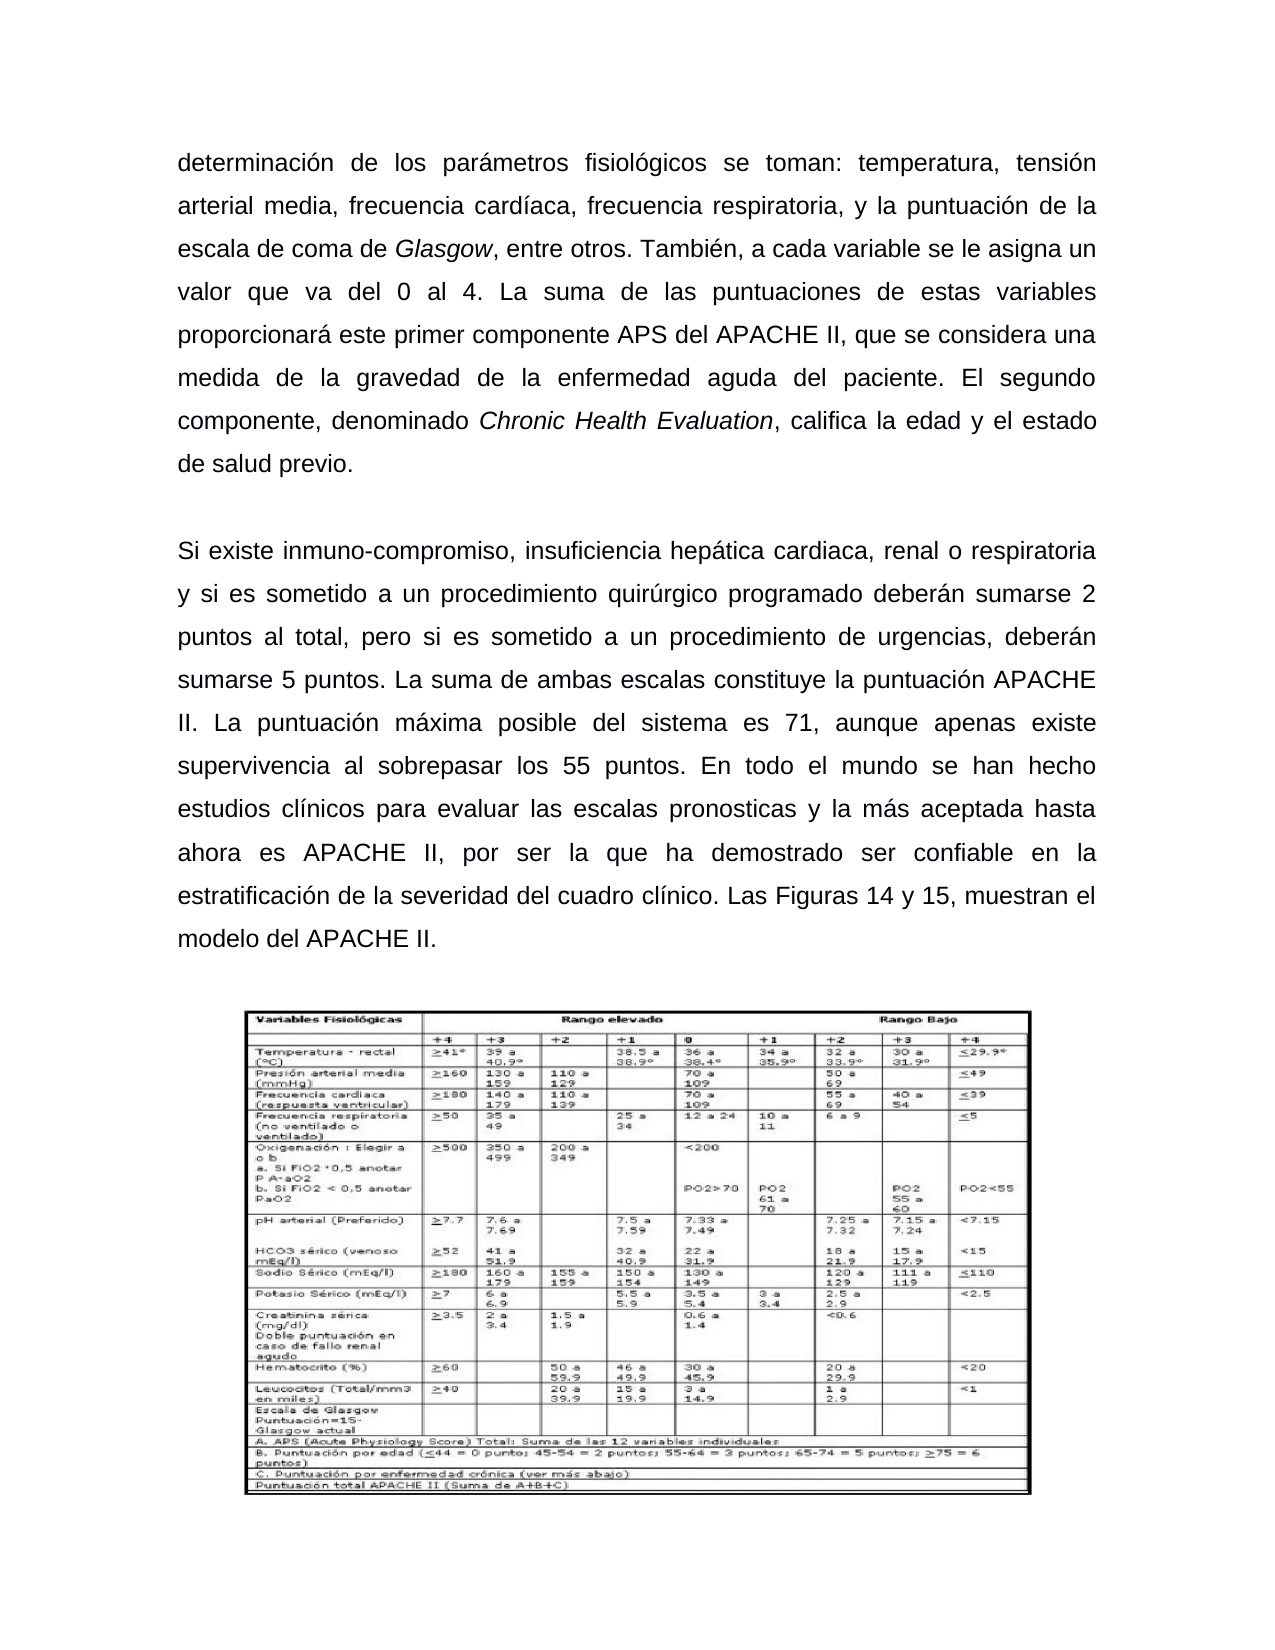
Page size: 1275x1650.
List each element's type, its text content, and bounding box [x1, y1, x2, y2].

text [177, 148, 1098, 478]
text Si existe inmuno-compromiso, insuficiencia hepática cardiaca, renal o respiratoria y si es sometido a un procedimiento quirúrgico programado deberán sumarse 2 puntos al total, pero si es sometido a un procedimiento de urgencias, deberán sumarse 5 puntos. La suma de ambas escalas constituye la puntuación APACHE II. La puntuación máxima posible del sistema es 71, aunque apenas existe supervivencia al sobrepasar los 55 puntos. En todo el mundo se han hecho estudios clínicos para evaluar las escalas pronosticas y la más aceptada hasta ahora es APACHE II, por ser la que ha demostrado ser confiable en la estratificación de la severidad del cuadro clínico. Las Figuras 14 y 15, muestran el modelo del APACHE II. [177, 536, 1098, 953]
picture [240, 1010, 1035, 1495]
